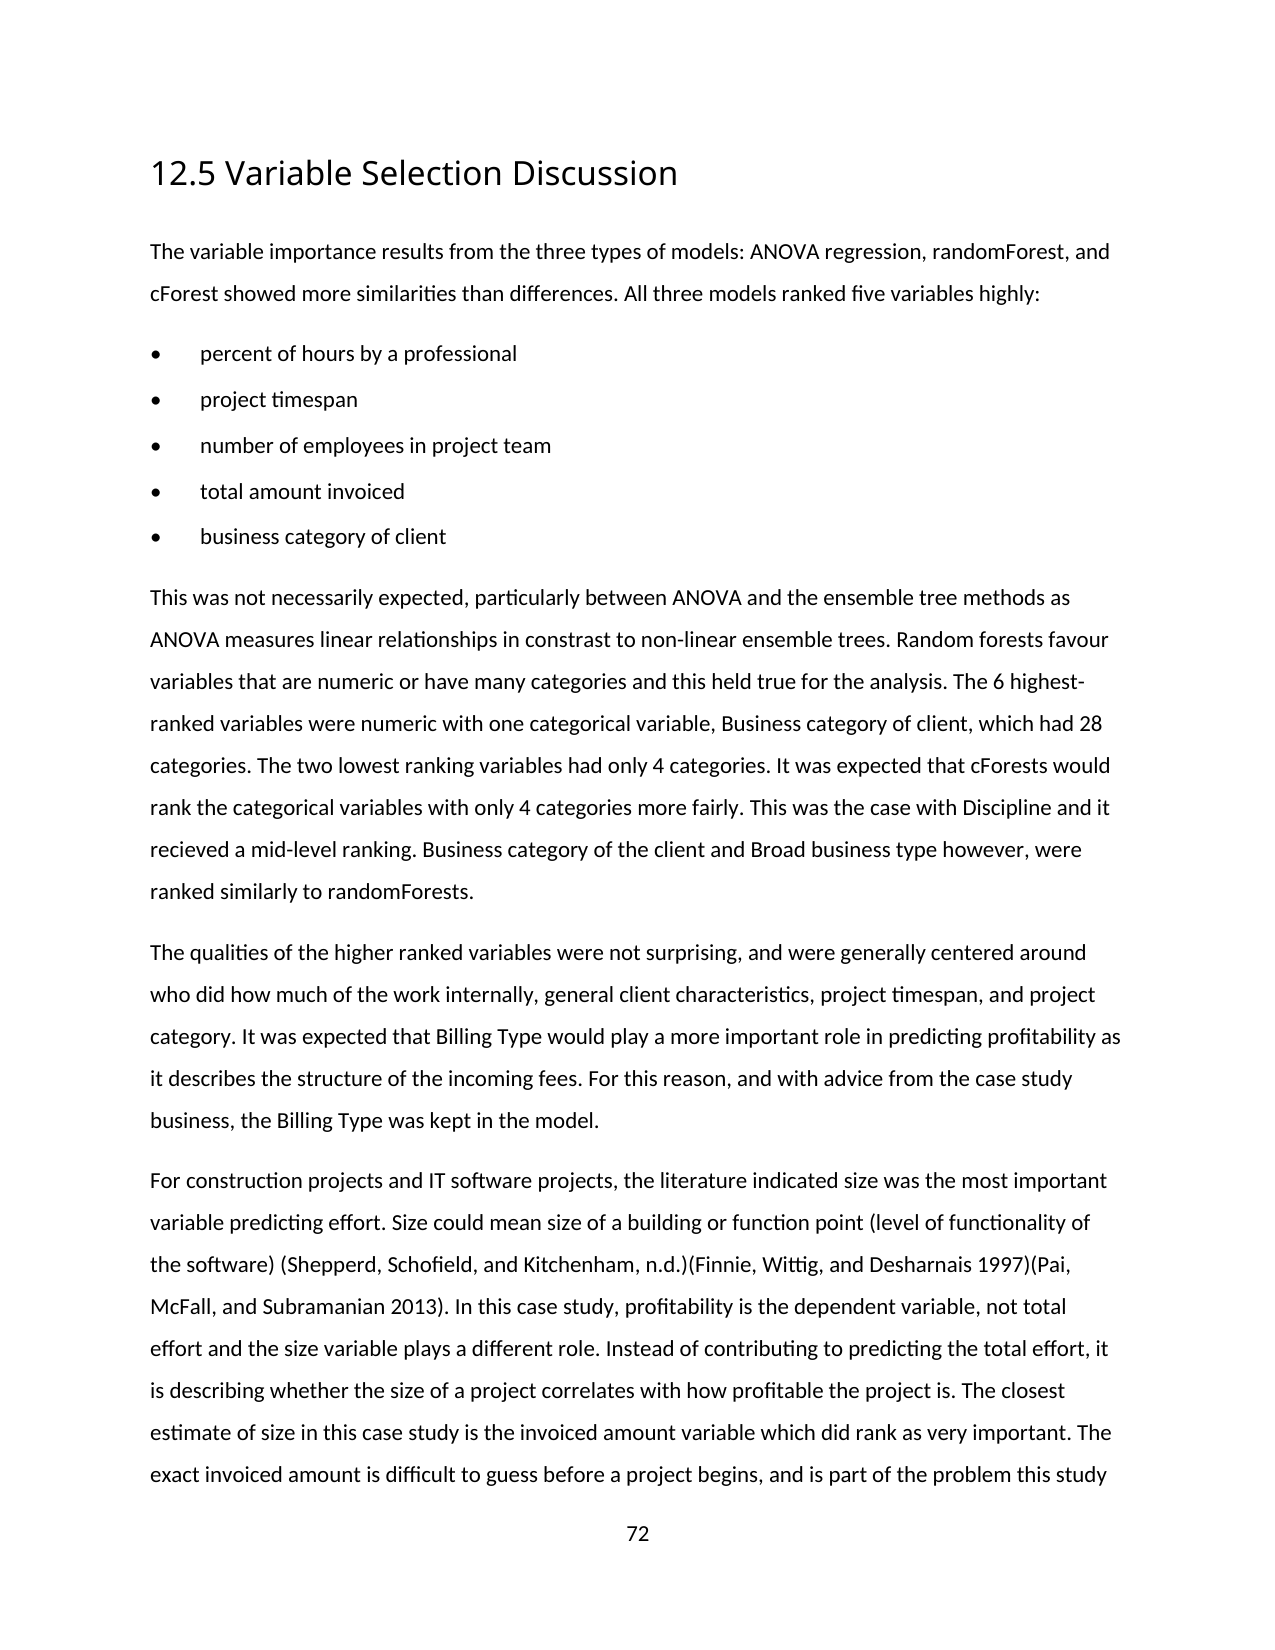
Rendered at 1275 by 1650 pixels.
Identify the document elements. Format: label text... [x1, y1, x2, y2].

text The qualities of the higher ranked variables were not surprising, and were generally centered around who did how much of the work internally, general client characteristics, project timespan, and project category. It was expected that Billing Type would play a more important role in predicting profitability as it describes the structure of the incoming fees. For this reason, and with advice from the case study business, the Billing Type was kept in the model. [150, 938, 1125, 1134]
subtitle Variable Selection Discussion [150, 150, 1125, 195]
text This was not necessarily expected, particularly between ANOVA and the ensemble tree methods as ANOVA measures linear relationships in constrast to non-linear ensemble trees. Random forests favour variables that are numeric or have many categories and this held true for the analysis. The 6 highest-ranked variables were numeric with one categorical variable, Business category of client, which had 28 categories. The two lowest ranking variables had only 4 categories. It was expected that cForests would rank the categorical variables with only 4 categories more fairly. This was the case with Discipline and it recieved a mid-level ranking. Business category of the client and Broad business type however, were ranked similarly to randomForests. [150, 583, 1125, 905]
text The variable importance results from the three types of models: ANOVA regression, randomForest, and cForest showed more similarities than differences. All three models ranked five variables highly: [150, 237, 1125, 307]
list business category of client [150, 522, 1125, 551]
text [150, 1166, 1125, 1488]
list total amount invoiced [150, 477, 1125, 505]
list project timespan [150, 385, 1125, 413]
list number of employees in project team [150, 431, 1125, 459]
list percent of hours by a professional [150, 339, 1125, 368]
